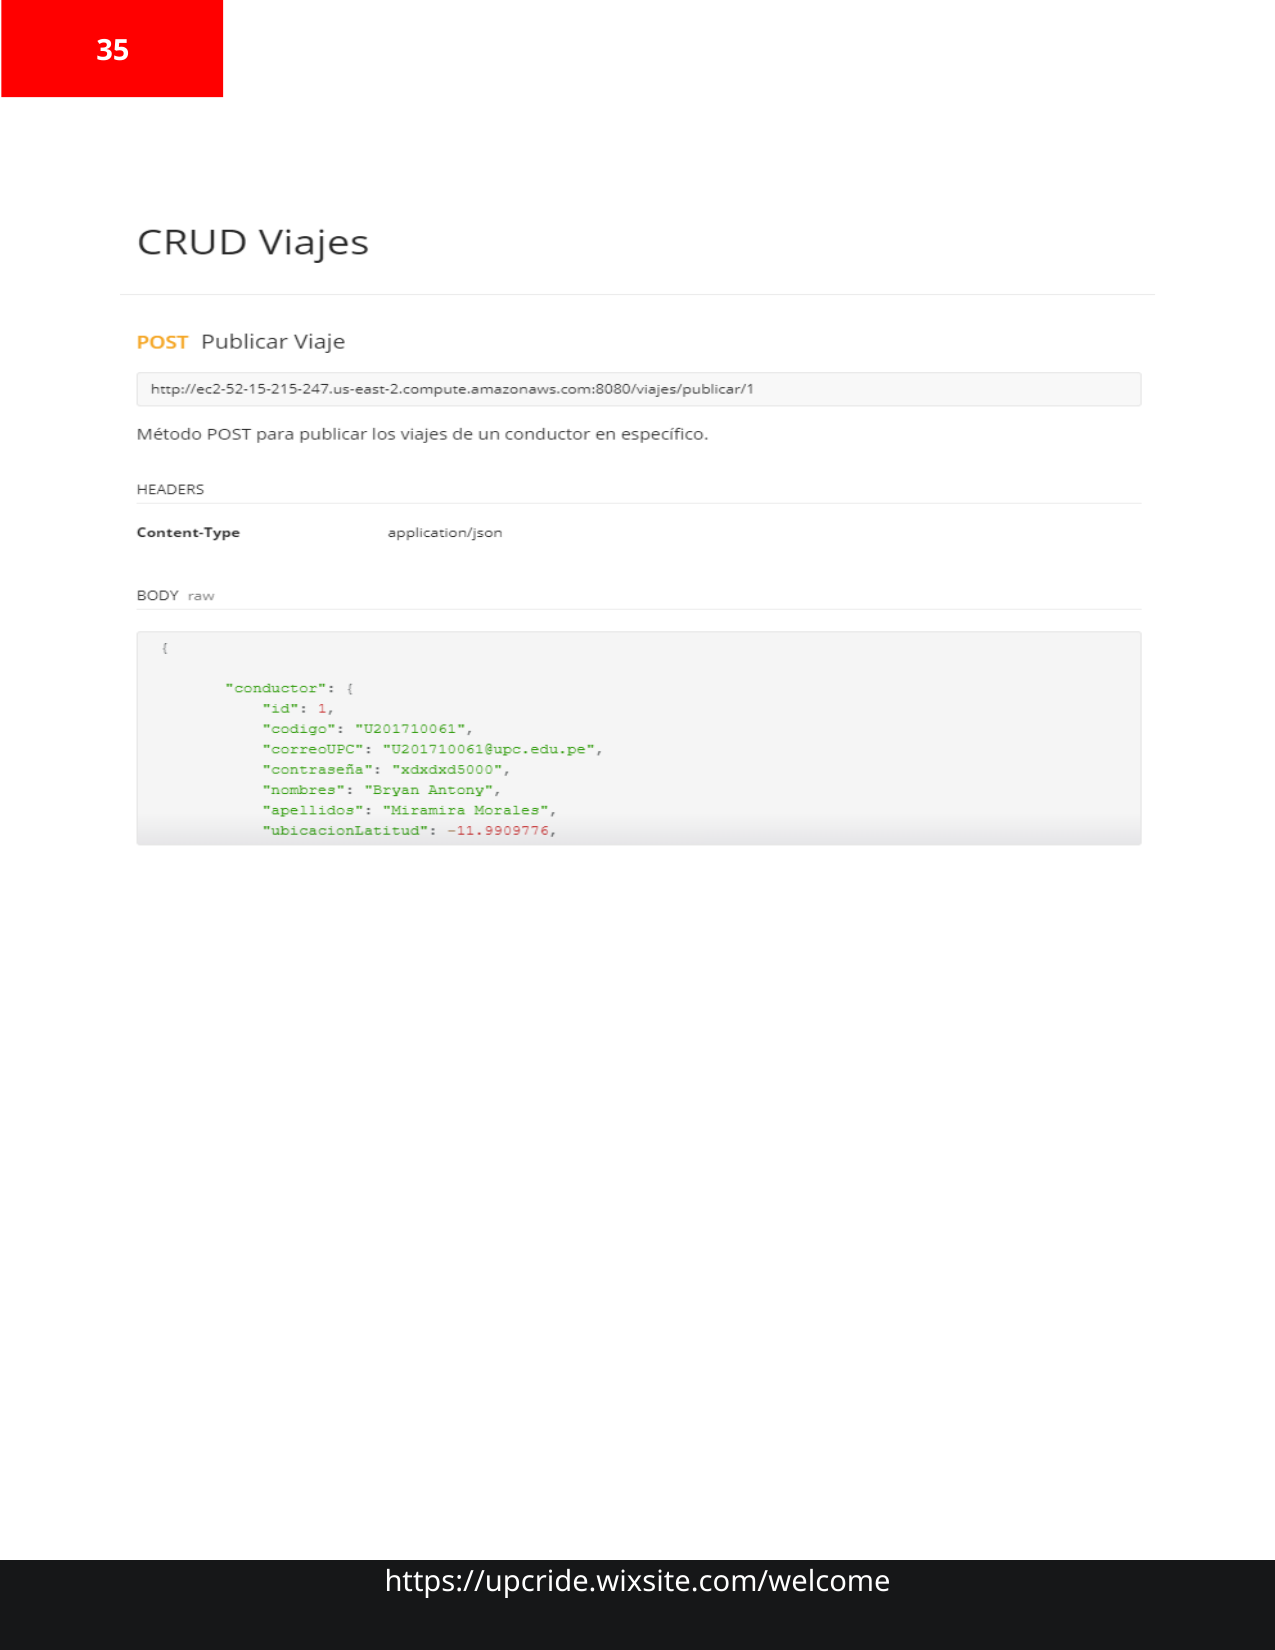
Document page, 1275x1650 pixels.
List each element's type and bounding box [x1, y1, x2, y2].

picture [120, 218, 1155, 869]
